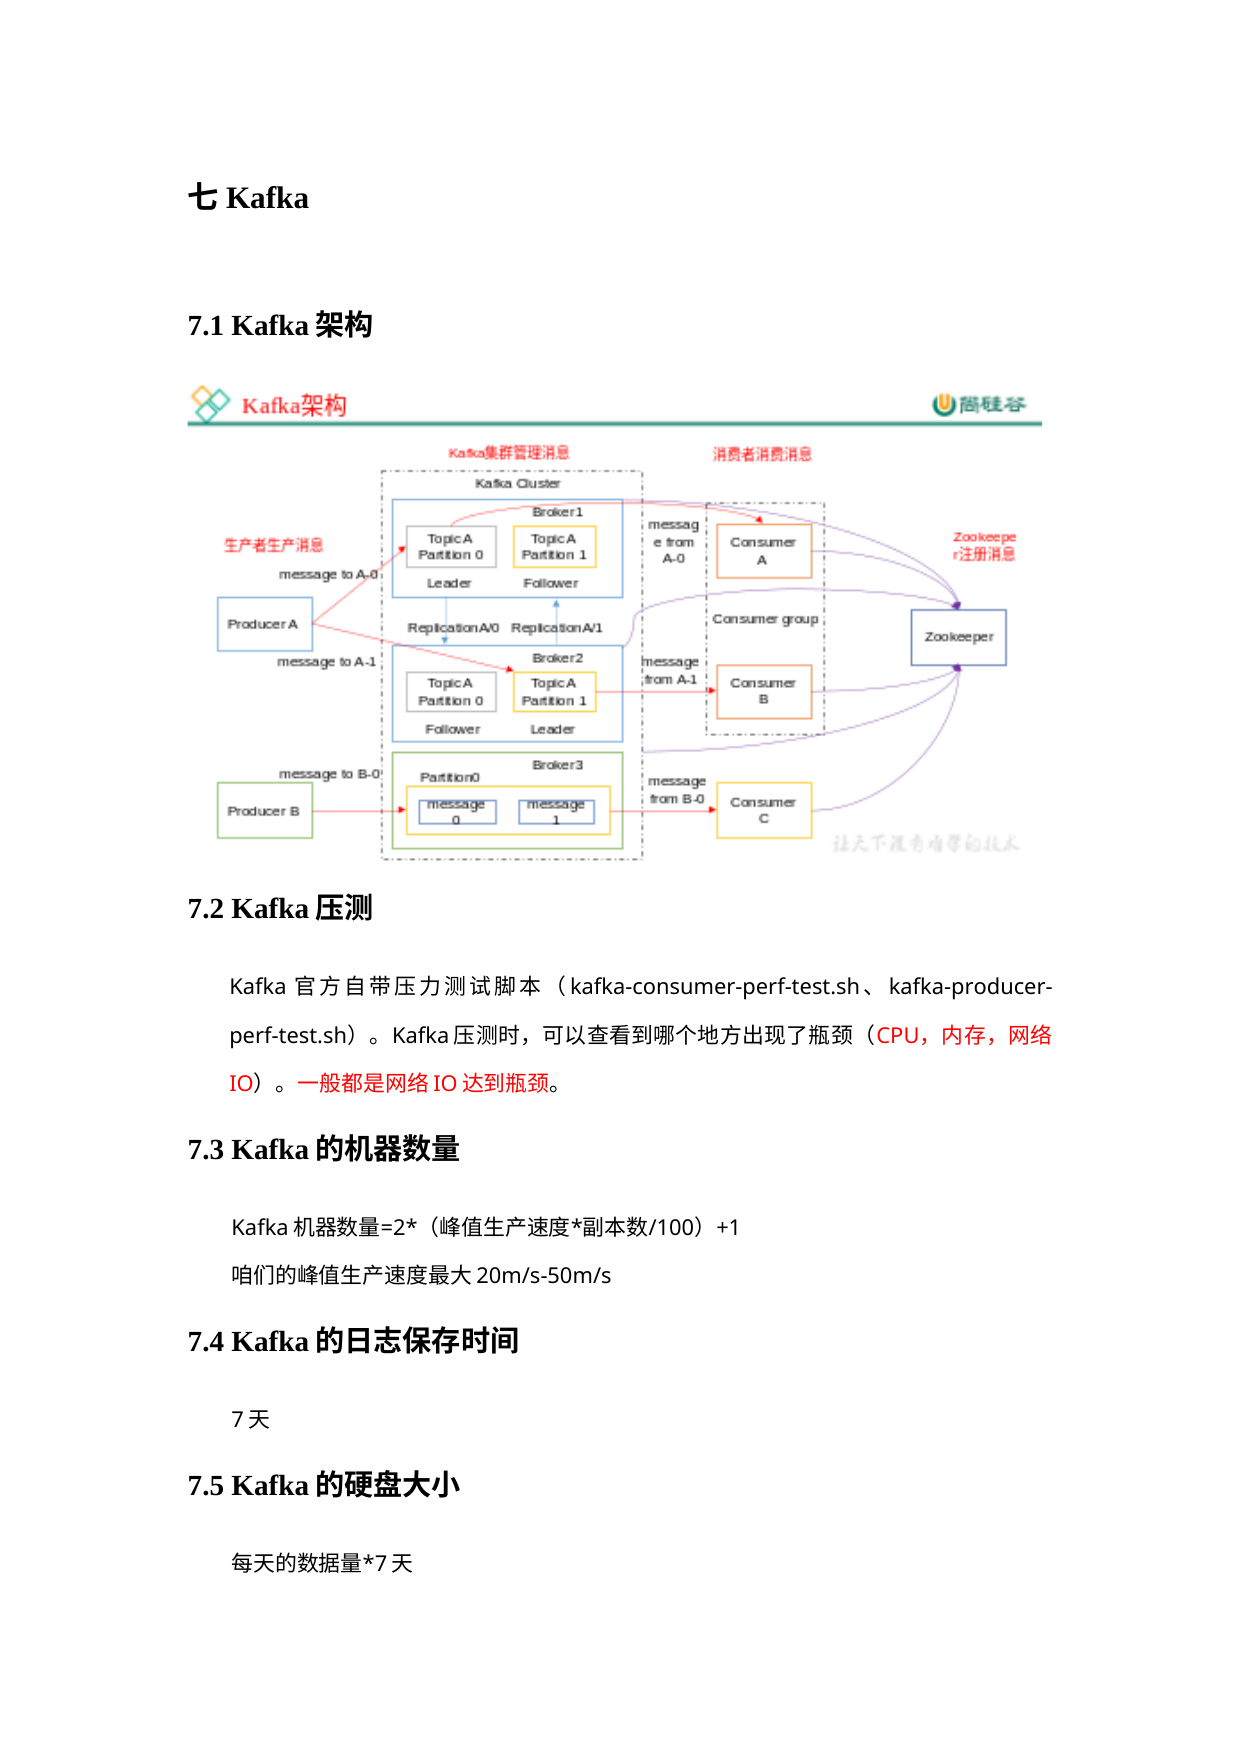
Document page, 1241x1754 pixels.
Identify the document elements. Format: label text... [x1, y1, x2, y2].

subtitle 七 Kafka [187, 162, 1053, 227]
text Kafka机器数量=2*（峰值生产速度*副本数/100）+1 [187, 1210, 1053, 1242]
subtitle 7.2 Kafka压测 [187, 873, 1053, 938]
subtitle 7.1 Kafka架构 [187, 290, 1053, 355]
text 7天 [187, 1402, 1053, 1434]
subtitle 7.5 Kafka的硬盘大小 [187, 1450, 1053, 1515]
text 咱们的峰值生产速度最大20m/s-50m/s [187, 1258, 1053, 1291]
text 每天的数据量*7天 [187, 1546, 1053, 1578]
subtitle 7.3 Kafka的机器数量 [187, 1114, 1053, 1179]
text Kafka官方自带压力测试脚本（kafka-consumer-perf-test.sh、kafka-producer-perf-test.sh）。Kafka压测时，可以查看到哪个地方出现了瓶颈（CPU，内存，网络IO）。一般都是网络IO达到瓶颈。 [229, 968, 1053, 1098]
subtitle 7.4 Kafka的日志保存时间 [187, 1306, 1053, 1371]
